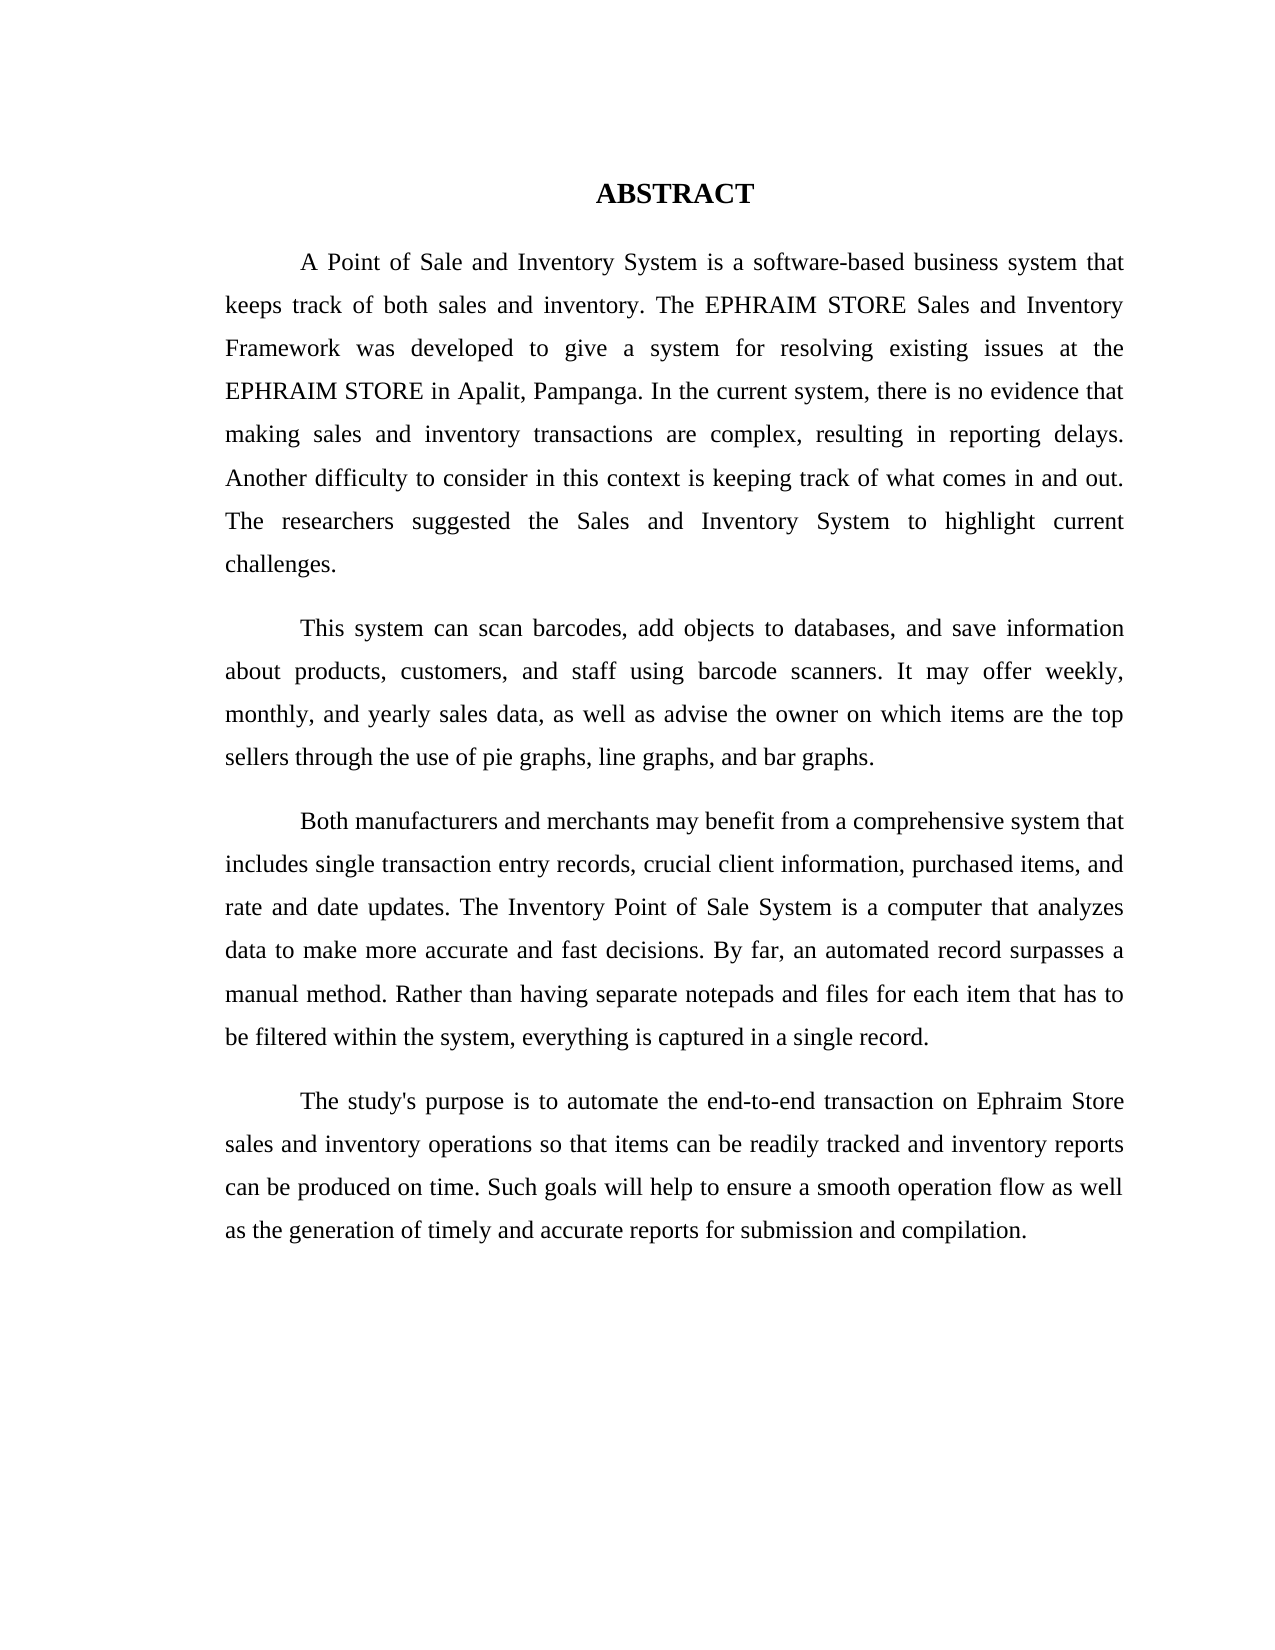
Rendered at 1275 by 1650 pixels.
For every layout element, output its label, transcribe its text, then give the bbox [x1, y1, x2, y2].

text Both manufacturers and merchants may benefit from a comprehensive system that includes single transaction entry records, crucial client information, purchased items, and rate and date updates. The Inventory Point of Sale System is a computer that analyzes data to make more accurate and fast decisions. By far, an automated record surpasses a manual method. Rather than having separate notepads and files for each item that has to be filtered within the system, everything is captured in a single record. [225, 806, 1125, 1051]
text The study's purpose is to automate the end-to-end transaction on Ephraim Store sales and inventory operations so that items can be readily tracked and inventory reports can be produced on time. Such goals will help to ensure a smooth operation flow as well as the generation of timely and accurate reports for submission and compilation. [225, 1086, 1125, 1244]
text ABSTRACT [225, 176, 1125, 209]
text This system can scan barcodes, add objects to databases, and save information about products, customers, and staff using barcode scanners. It may offer weekly, monthly, and yearly sales data, as well as advise the owner on which items are the top sellers through the use of pie graphs, line graphs, and bar graphs. [225, 613, 1125, 771]
text A Point of Sale and Inventory System is a software-based business system that keeps track of both sales and inventory. The EPHRAIM STORE Sales and Inventory Framework was developed to give a system for resolving existing issues at the EPHRAIM STORE in Apalit, Pampanga. In the current system, there is no evidence that making sales and inventory transactions are complex, resulting in reporting delays. Another difficulty to consider in this context is keeping track of what comes in and out. The researchers suggested the Sales and Inventory System to highlight current challenges. [225, 247, 1125, 578]
